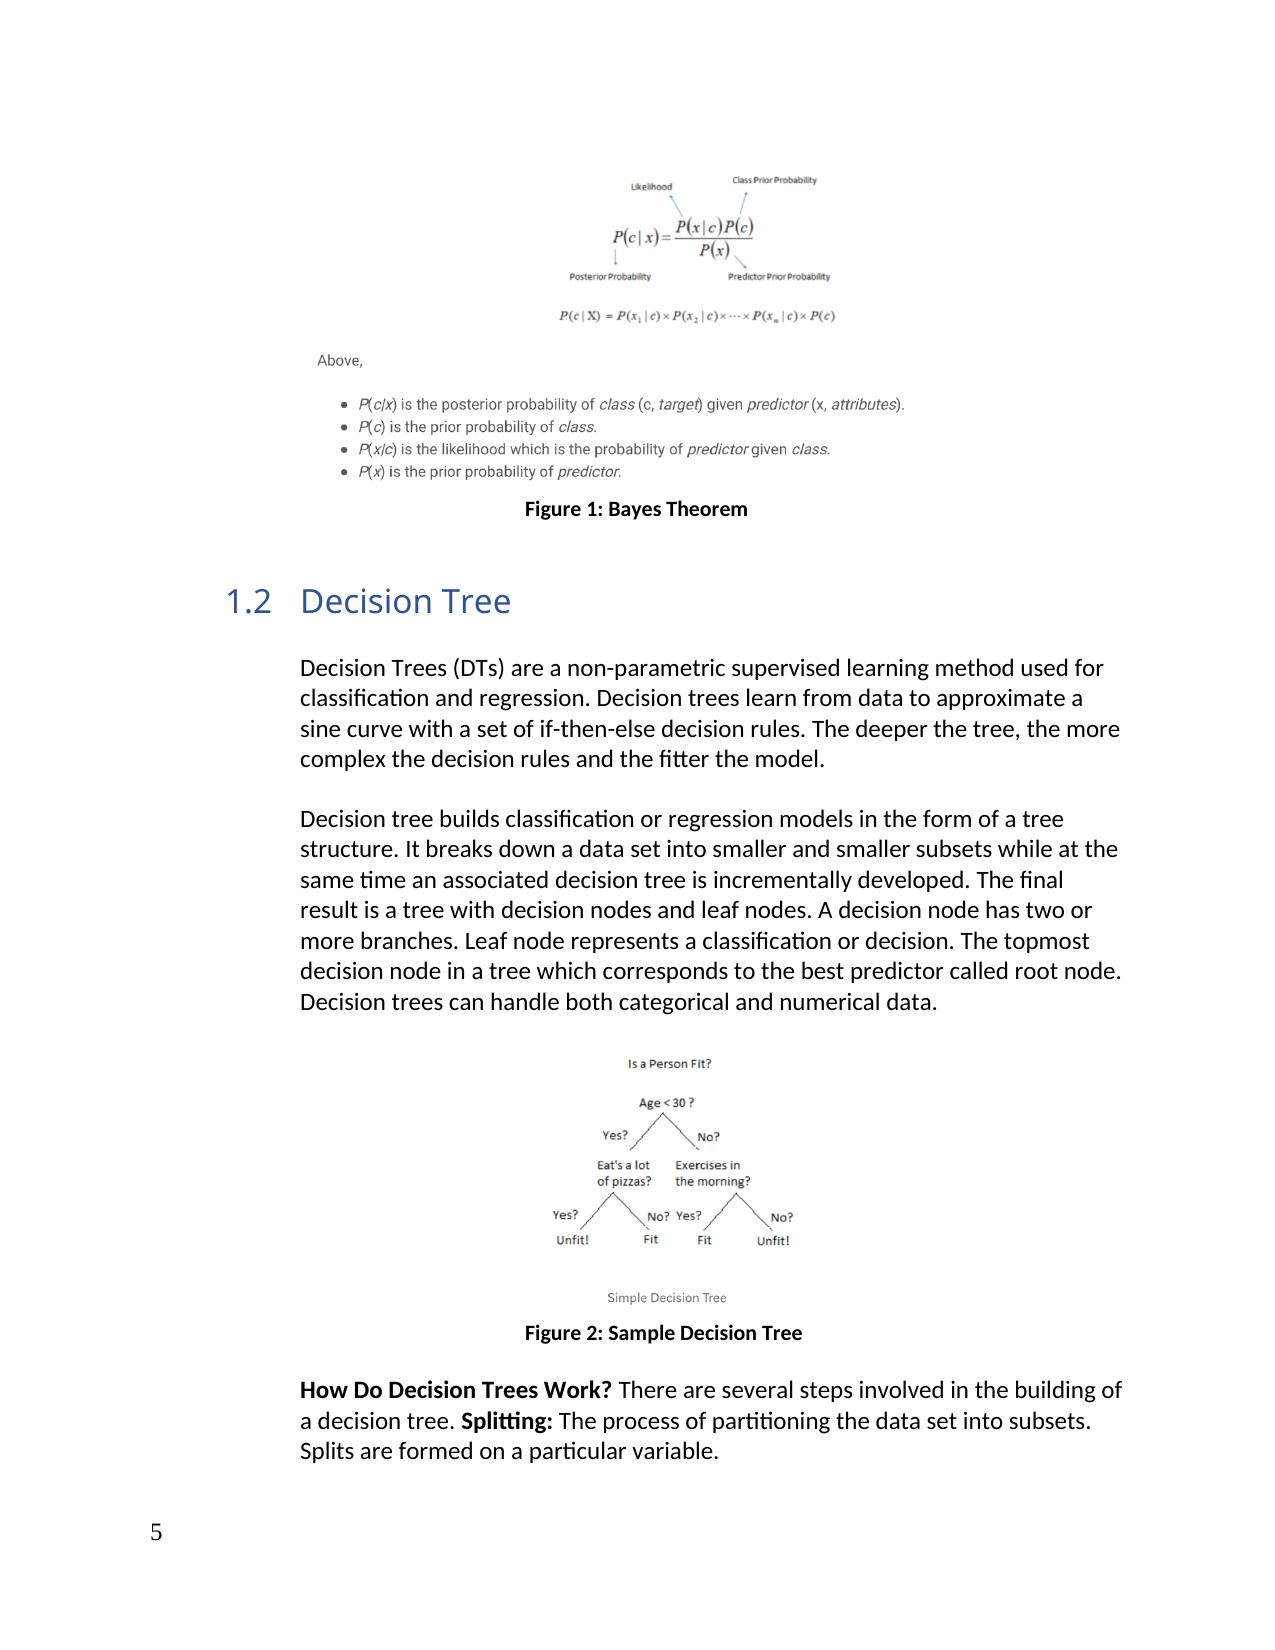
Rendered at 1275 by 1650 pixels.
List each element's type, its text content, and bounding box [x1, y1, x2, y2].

picture [300, 150, 915, 496]
text Figure 2: Sample Decision Tree [450, 1319, 1125, 1346]
subtitle Decision Tree [225, 578, 1125, 623]
text How Do Decision Trees Work? There are several steps involved in the building of a decision tree. Splitting: The process of partitioning the data set into subsets. Splits are formed on a particular variable. [300, 1374, 1125, 1466]
text Decision Trees (DTs) are a non-parametric supervised learning method used for classification and regression. Decision trees learn from data to approximate a sine curve with a set of if-then-else decision rules. The deeper the tree, the more complex the decision rules and the fitter the model. [300, 652, 1125, 774]
picture [522, 1045, 828, 1319]
text Figure 1: Bayes Theorem [450, 496, 1125, 522]
text Decision tree builds classification or regression models in the form of a tree structure. It breaks down a data set into smaller and smaller subsets while at the same time an associated decision tree is incrementally developed. The final result is a tree with decision nodes and leaf nodes. A decision node has two or more branches. Leaf node represents a classification or decision. The topmost decision node in a tree which corresponds to the best predictor called root node. Decision trees can handle both categorical and numerical data. [300, 803, 1125, 1016]
